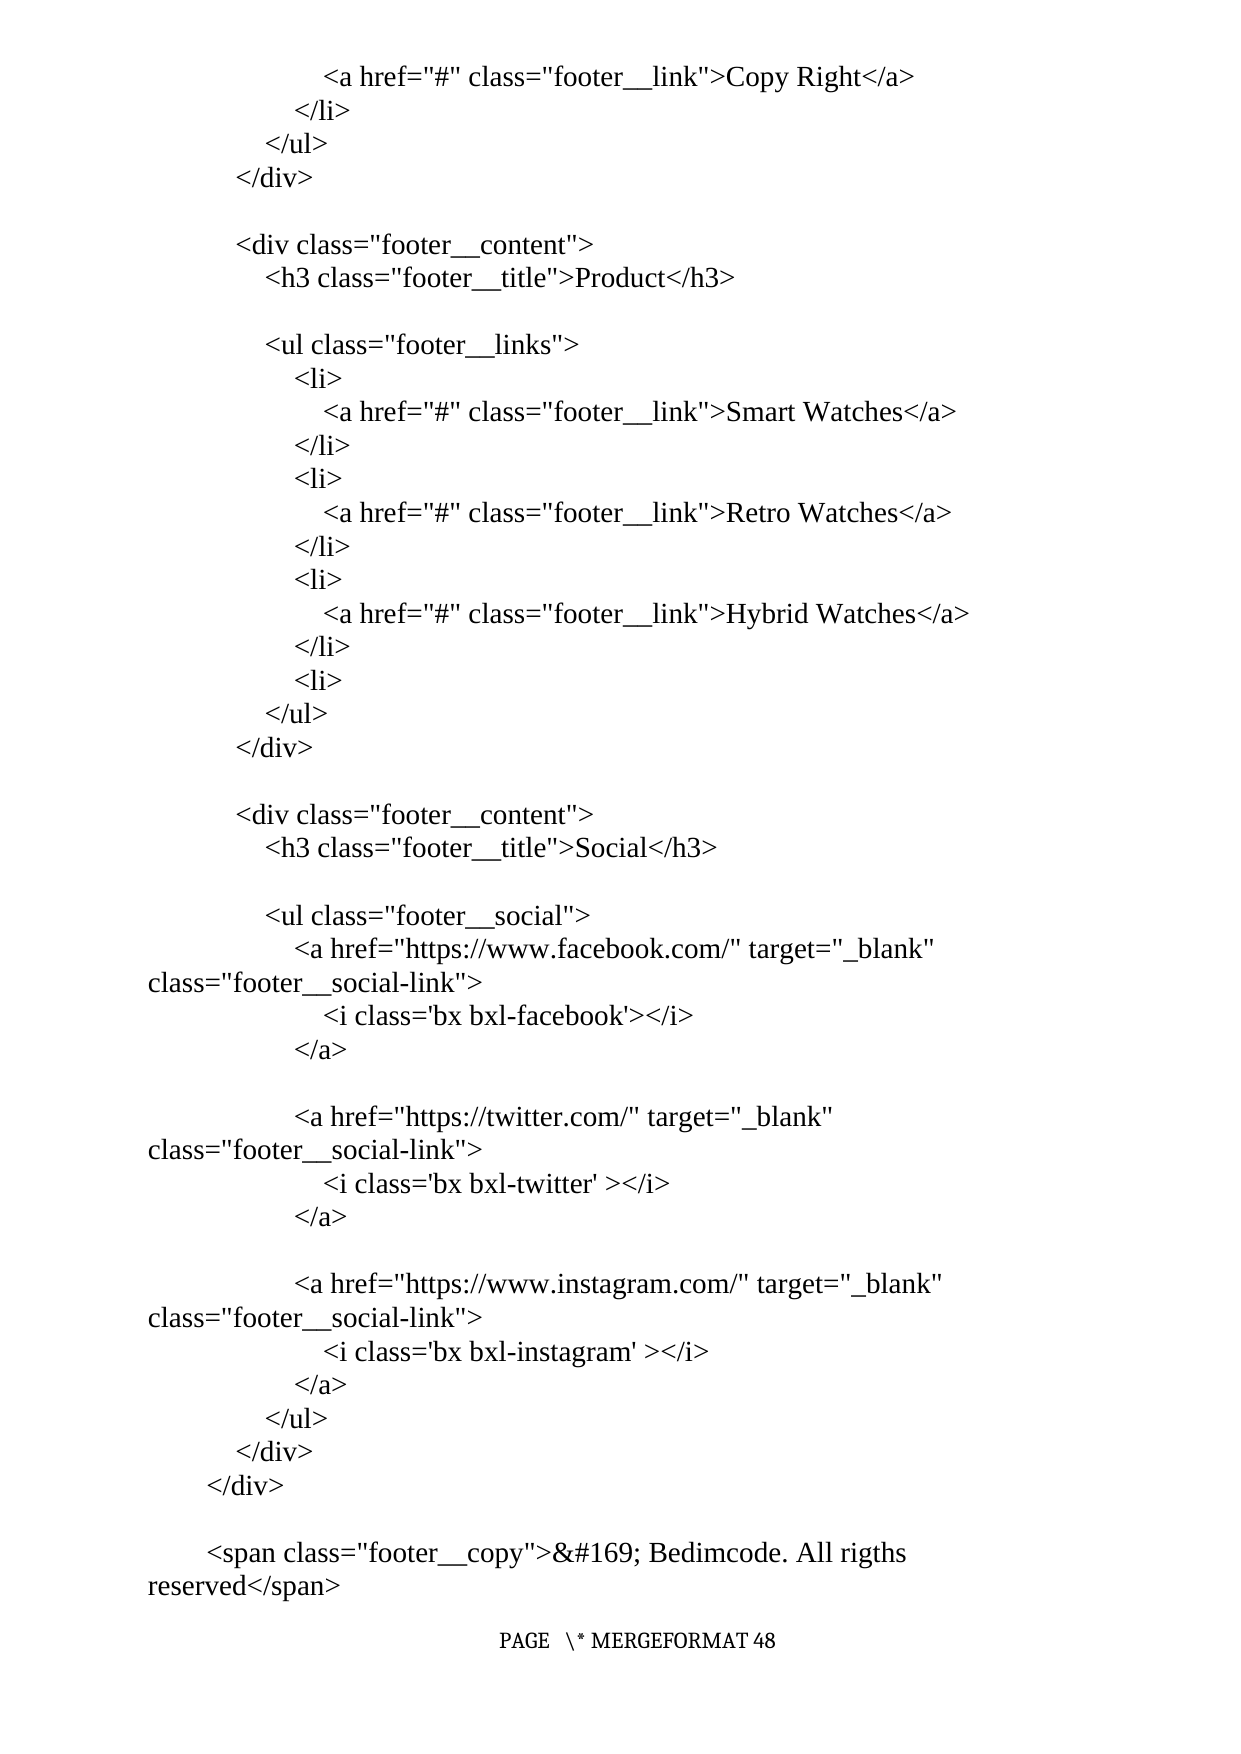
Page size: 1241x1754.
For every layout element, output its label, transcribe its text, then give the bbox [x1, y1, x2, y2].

list <a href="#" class="footer__link">Hybrid Watches</a> [148, 596, 1082, 629]
list <a href="#" class="footer__link">Retro Watches</a> [148, 495, 1082, 529]
list <li> [148, 663, 1082, 696]
list </a> [148, 1199, 1082, 1233]
list <i class='bx bxl-facebook'></i> [148, 998, 1082, 1032]
list <ul class="footer__social"> [148, 898, 1082, 931]
list </li> [148, 428, 1082, 462]
list </div> [148, 1468, 1082, 1501]
list </li> [148, 93, 1082, 126]
list </ul> [148, 696, 1082, 730]
list <a href="#" class="footer__link">Copy Right</a> [148, 59, 1082, 93]
list </div> [148, 730, 1082, 763]
list </a> [148, 1367, 1082, 1401]
list <a href="https://www.instagram.com/" target="_blank" class="footer__social-link"> [148, 1267, 1082, 1334]
list <i class='bx bxl-twitter' ></i> [148, 1166, 1082, 1199]
list <ul class="footer__links"> [148, 327, 1082, 361]
list </a> [148, 1032, 1082, 1065]
list <a href="https://www.facebook.com/" target="_blank" class="footer__social-link"> [148, 931, 1082, 998]
list <span class="footer__copy">&#169; Bedimcode. All rigths reserved</span> [148, 1535, 1082, 1602]
list </li> [148, 629, 1082, 663]
list </ul> [148, 1401, 1082, 1434]
list </div> [148, 1434, 1082, 1468]
list <i class='bx bxl-instagram' ></i> [148, 1334, 1082, 1367]
list <li> [148, 462, 1082, 495]
list <h3 class="footer__title">Social</h3> [148, 831, 1082, 864]
list </ul> [148, 126, 1082, 160]
list <div class="footer__content"> [148, 797, 1082, 831]
list </div> [148, 160, 1082, 193]
list <li> [148, 361, 1082, 394]
list <a href="https://twitter.com/" target="_blank" class="footer__social-link"> [148, 1099, 1082, 1166]
list <h3 class="footer__title">Product</h3> [148, 260, 1082, 294]
list <li> [148, 562, 1082, 596]
list </li> [148, 529, 1082, 562]
list <div class="footer__content"> [148, 227, 1082, 260]
list <a href="#" class="footer__link">Smart Watches</a> [148, 394, 1082, 428]
